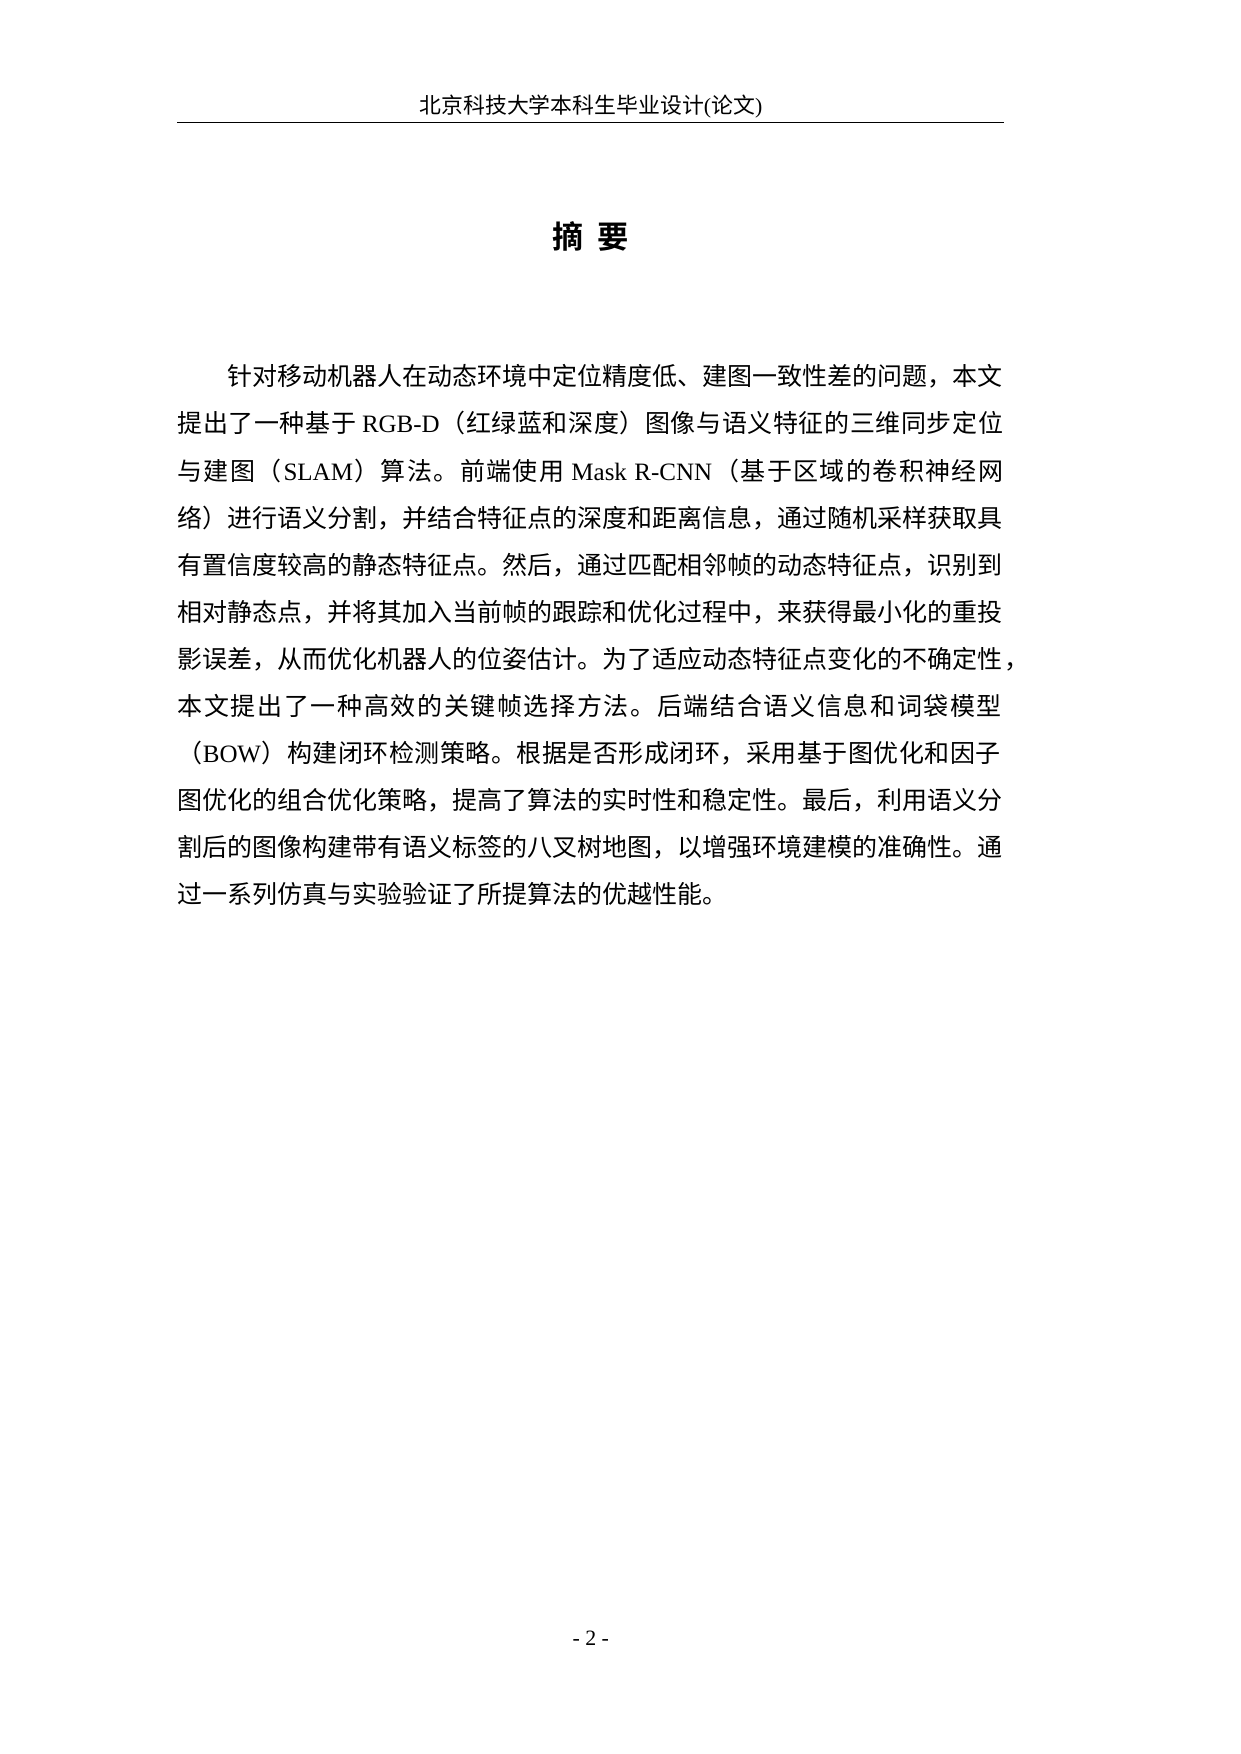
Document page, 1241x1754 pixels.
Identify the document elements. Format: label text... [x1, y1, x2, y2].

text 针对移动机器人在动态环境中定位精度低、建图一致性差的问题，本文提出了一种基于RGB-D（红绿蓝和深度）图像与语义特征的三维同步定位与建图（SLAM）算法。前端使用Mask R-CNN（基于区域的卷积神经网络）进行语义分割，并结合特征点的深度和距离信息，通过随机采样获取具有置信度较高的静态特征点。然后，通过匹配相邻帧的动态特征点，识别到相对静态点，并将其加入当前帧的跟踪和优化过程中，来获得最小化的重投影误差，从而优化机器人的位姿估计。为了适应动态特征点变化的不确定性，本文提出了一种高效的关键帧选择方法。后端结合语义信息和词袋模型（BOW）构建闭环检测策略。根据是否形成闭环，采用基于图优化和因子图优化的组合优化策略，提高了算法的实时性和稳定性。最后，利用语义分割后的图像构建带有语义标签的八叉树地图，以增强环境建模的准确性。通过一系列仿真与实验验证了所提算法的优越性能。 [177, 357, 1004, 911]
text 摘 要 [177, 213, 1004, 258]
